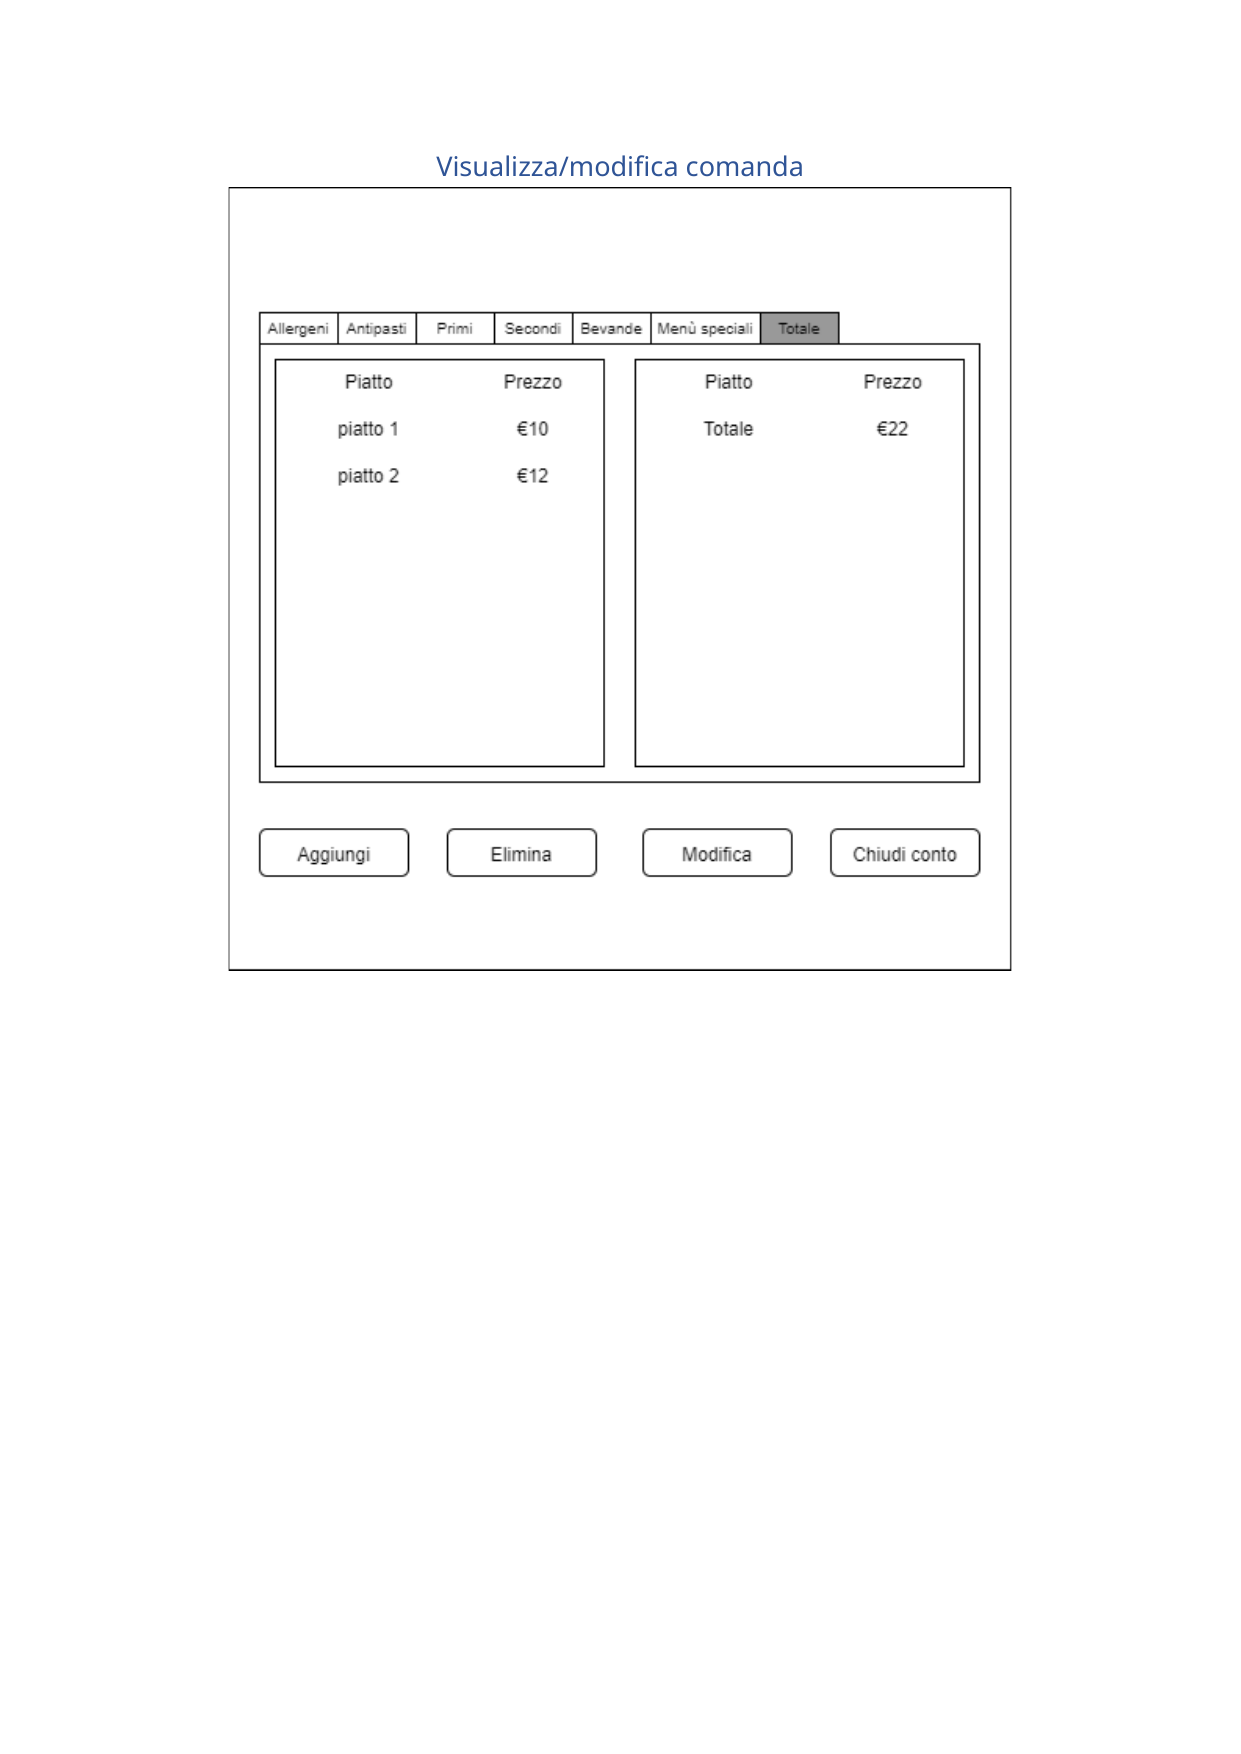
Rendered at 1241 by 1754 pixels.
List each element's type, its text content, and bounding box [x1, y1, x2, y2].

picture [228, 187, 1012, 971]
subtitle Visualizza/modifica comanda [118, 148, 1122, 184]
